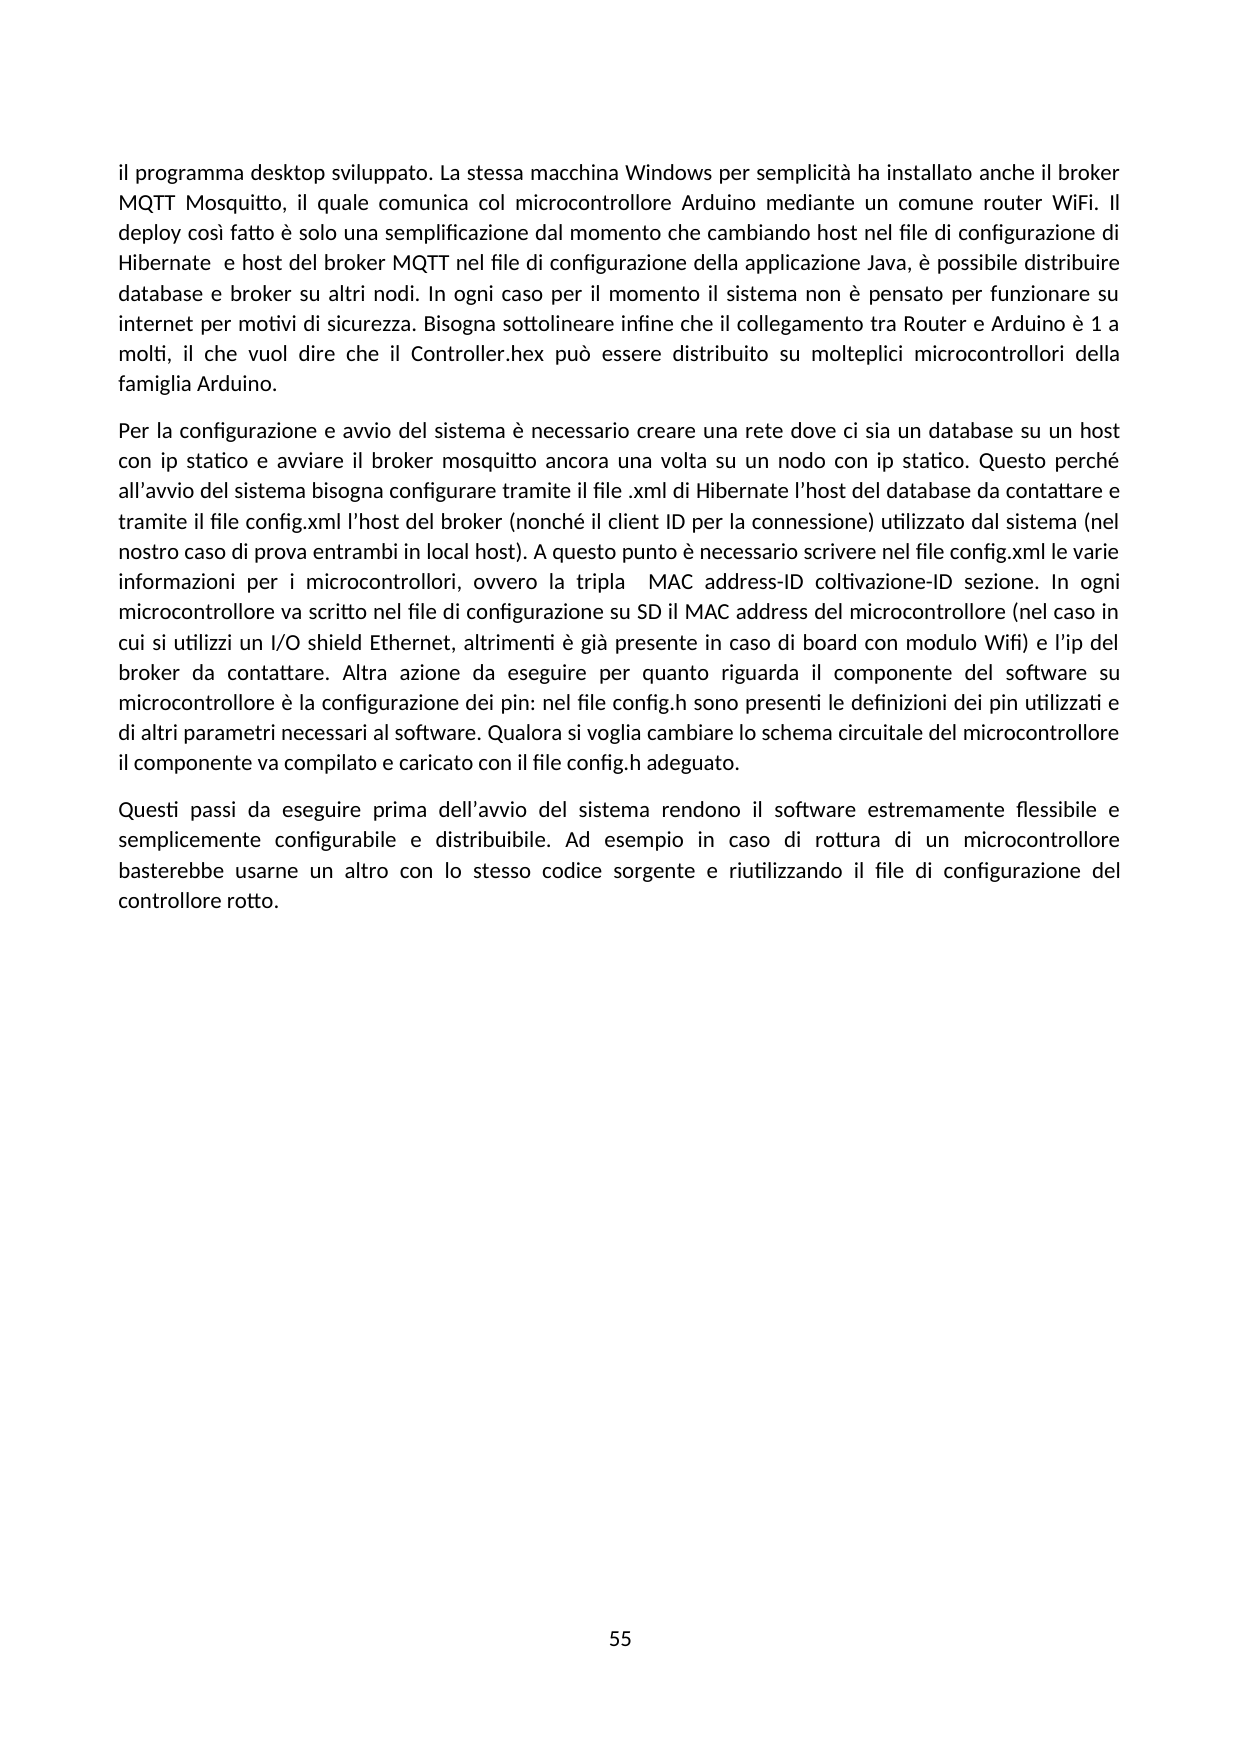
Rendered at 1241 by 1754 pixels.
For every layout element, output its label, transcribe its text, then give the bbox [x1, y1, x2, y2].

text Per la configurazione e avvio del sistema è necessario creare una rete dove ci sia un database su un host con ip statico e avviare il broker mosquitto ancora una volta su un nodo con ip statico. Questo perché all’avvio del sistema bisogna configurare tramite il file .xml di Hibernate l’host del database da contattare e tramite il file config.xml l’host del broker (nonché il client ID per la connessione) utilizzato dal sistema (nel nostro caso di prova entrambi in local host). A questo punto è necessario scrivere nel file config.xml le varie informazioni per i microcontrollori, ovvero la tripla MAC address-ID coltivazione-ID sezione. In ogni microcontrollore va scritto nel file di configurazione su SD il MAC address del microcontrollore (nel caso in cui si utilizzi un I/O shield Ethernet, altrimenti è già presente in caso di board con modulo Wifi) e l’ip del broker da contattare. Altra azione da eseguire per quanto riguarda il componente del software su microcontrollore è la configurazione dei pin: nel file config.h sono presenti le definizioni dei pin utilizzati e di altri parametri necessari al software. Qualora si voglia cambiare lo schema circuitale del microcontrollore il componente va compilato e caricato con il file config.h adeguato. [118, 416, 1122, 776]
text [118, 158, 1122, 397]
text Questi passi da eseguire prima dell’avvio del sistema rendono il software estremamente flessibile e semplicemente configurabile e distribuibile. Ad esempio in caso di rottura di un microcontrollore basterebbe usarne un altro con lo stesso codice sorgente e riutilizzando il file di configurazione del controllore rotto. [118, 795, 1122, 914]
